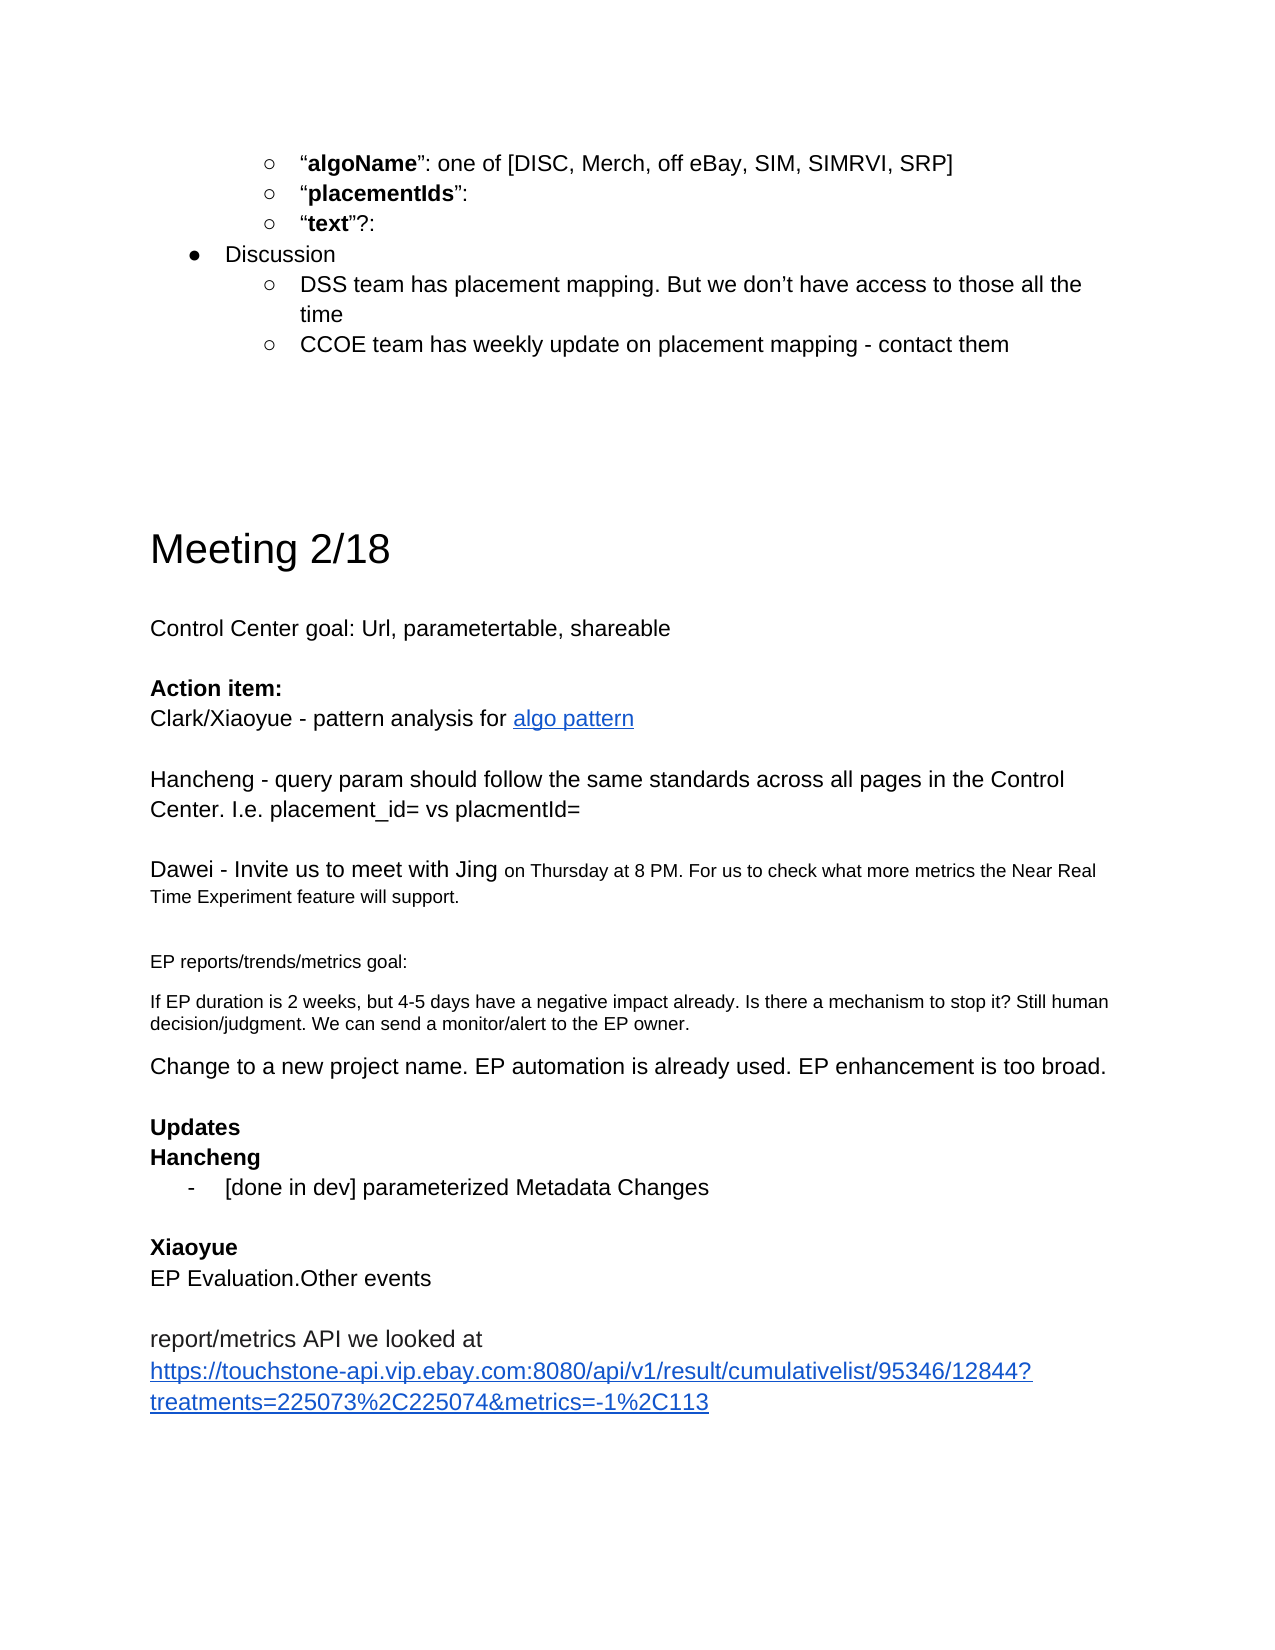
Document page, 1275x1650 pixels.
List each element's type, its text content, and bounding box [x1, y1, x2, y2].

text Clark/Xiaoyue - pattern analysis for algo pattern [150, 705, 1125, 732]
text Control Center goal: Url, parametertable, shareable [150, 614, 1125, 641]
text Change to a new project name. EP automation is already used. EP enhancement is too broad. [150, 1053, 1125, 1079]
text ​​report/metrics API we looked at https://touchstone-api.vip.ebay.com:8080/api/v1/result/cumulativelist/95346/12844?treatments=225073%2C225074&metrics=-1%2C113 [150, 1325, 1125, 1416]
text Updates [150, 1113, 1125, 1140]
list Discussion [187, 241, 1125, 267]
text Hancheng [150, 1144, 1125, 1170]
text Hancheng - query param should follow the same standards across all pages in the Control Center. I.e. placement_id= vs placmentId= [150, 766, 1125, 822]
list “placementIds”: [262, 180, 1125, 207]
subtitle Meeting 2/18 [150, 524, 1125, 572]
list “text”?: [262, 210, 1125, 237]
text EP reports/trends/metrics goal: [150, 951, 1125, 972]
list “algoName”: one of [DISC, Merch, off eBay, SIM, SIMRVI, SRP] [262, 150, 1125, 176]
text If EP duration is 2 weeks, but 4-5 days have a negative impact already. Is there a mechanism to stop it? Still human decision/judgment. We can send a monitor/alert to the EP owner. [150, 991, 1125, 1034]
list DSS team has placement mapping. But we don’t have access to those all the time [262, 271, 1125, 327]
text Action item: [150, 675, 1125, 701]
text Dawei - Invite us to meet with Jing on Thursday at 8 PM. For us to check what more metrics the Near Real Time Experiment feature will support. [150, 856, 1125, 907]
list [done in dev] parameterized Metadata Changes [187, 1174, 1125, 1200]
list CCOE team has weekly update on placement mapping - contact them [262, 331, 1125, 358]
text EP Evaluation.Other events [150, 1264, 1125, 1291]
text Xiaoyue [150, 1234, 1125, 1261]
